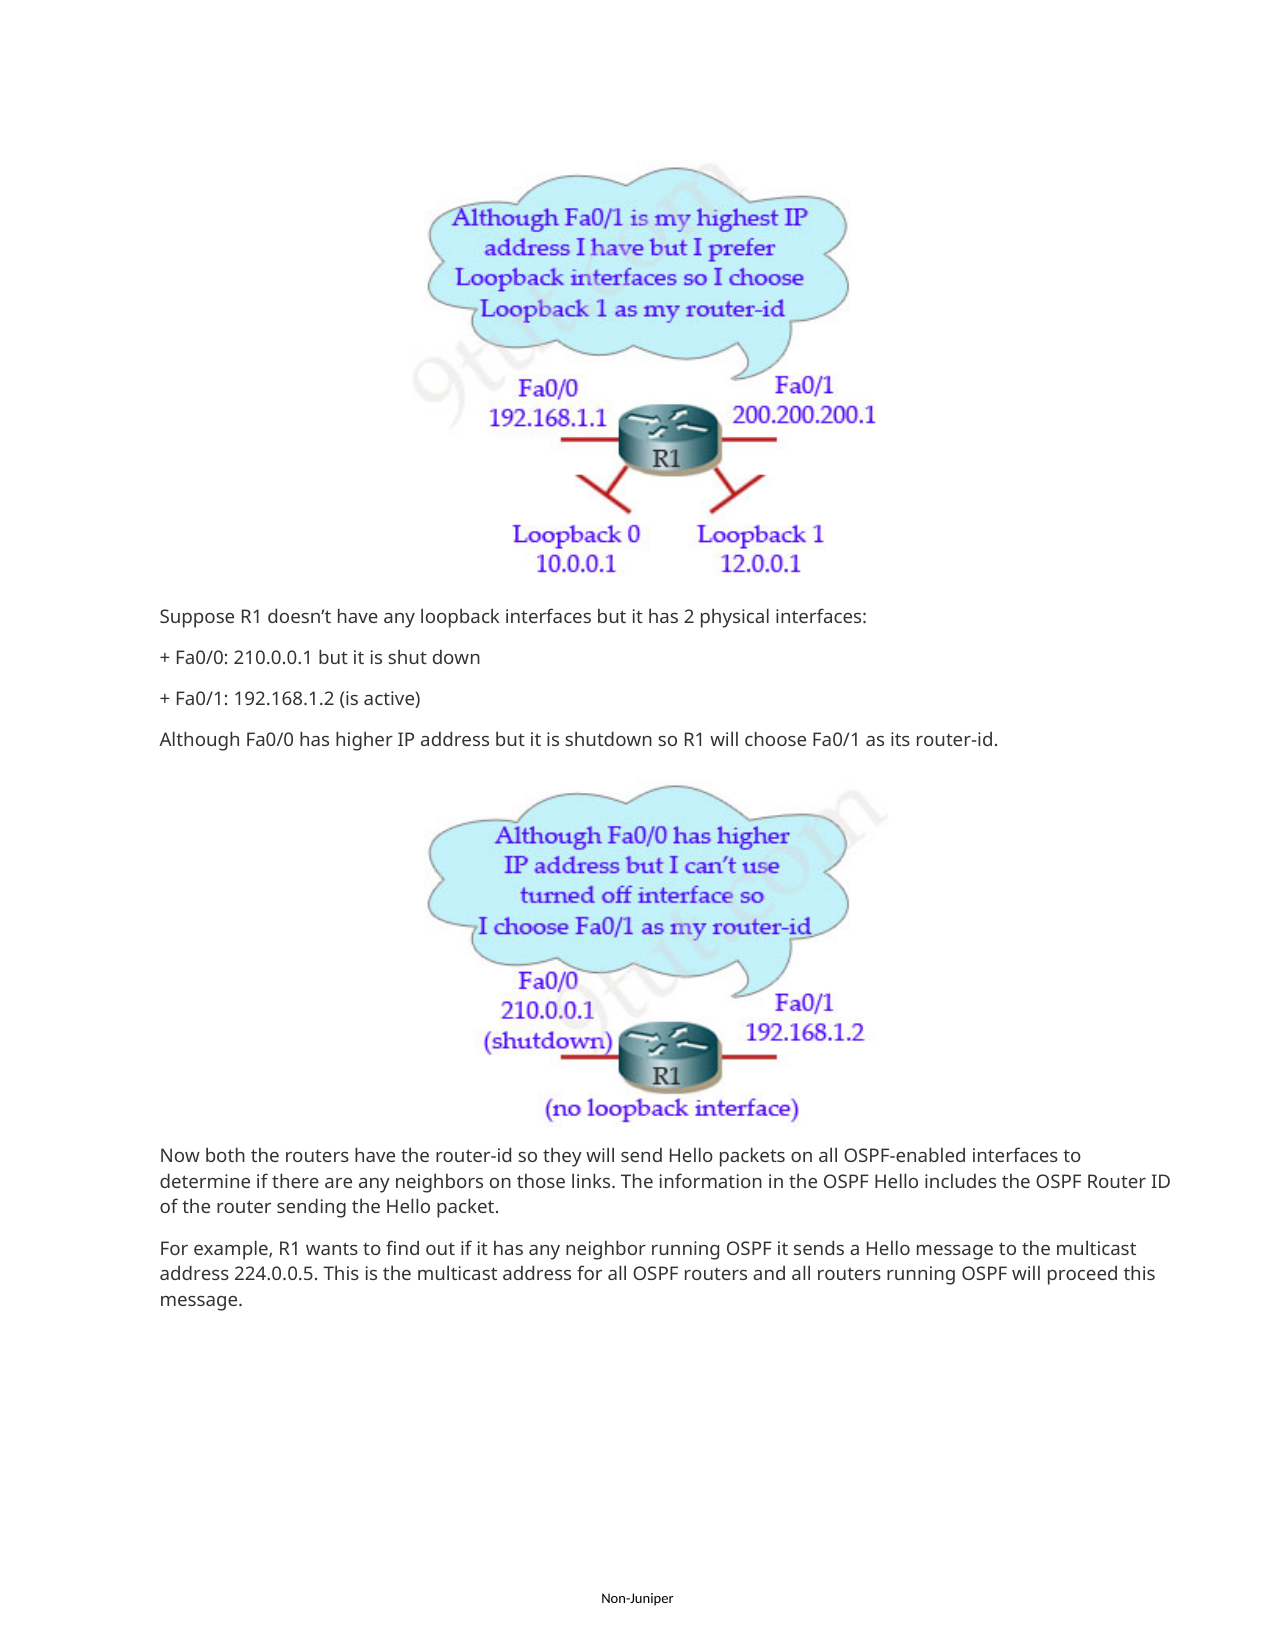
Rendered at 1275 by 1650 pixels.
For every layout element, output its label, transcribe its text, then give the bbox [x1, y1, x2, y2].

text Now both the routers have the router-id so they will send Hello packets on all OSPF-enabled interfaces to determine if there are any neighbors on those links. The information in the OSPF Hello includes the OSPF Router ID of the router sending the Hello packet. [159, 1143, 1172, 1219]
text Although Fa0/0 has higher IP address but it is shutdown so R1 will choose Fa0/1 as its router-id. [159, 727, 1172, 752]
picture [400, 150, 932, 588]
text + Fa0/0: 210.0.0.1 but it is shut down [159, 644, 1172, 670]
text + Fa0/1: 192.168.1.2 (is active) [159, 686, 1172, 711]
picture [400, 767, 932, 1127]
text Suppose R1 doesn’t have any loopback interfaces but it has 2 physical interfaces: [159, 603, 1172, 629]
text For example, R1 wants to find out if it has any neighbor running OSPF it sends a Hello message to the multicast address 224.0.0.5. This is the multicast address for all OSPF routers and all routers running OSPF will proceed this message. [159, 1235, 1172, 1311]
